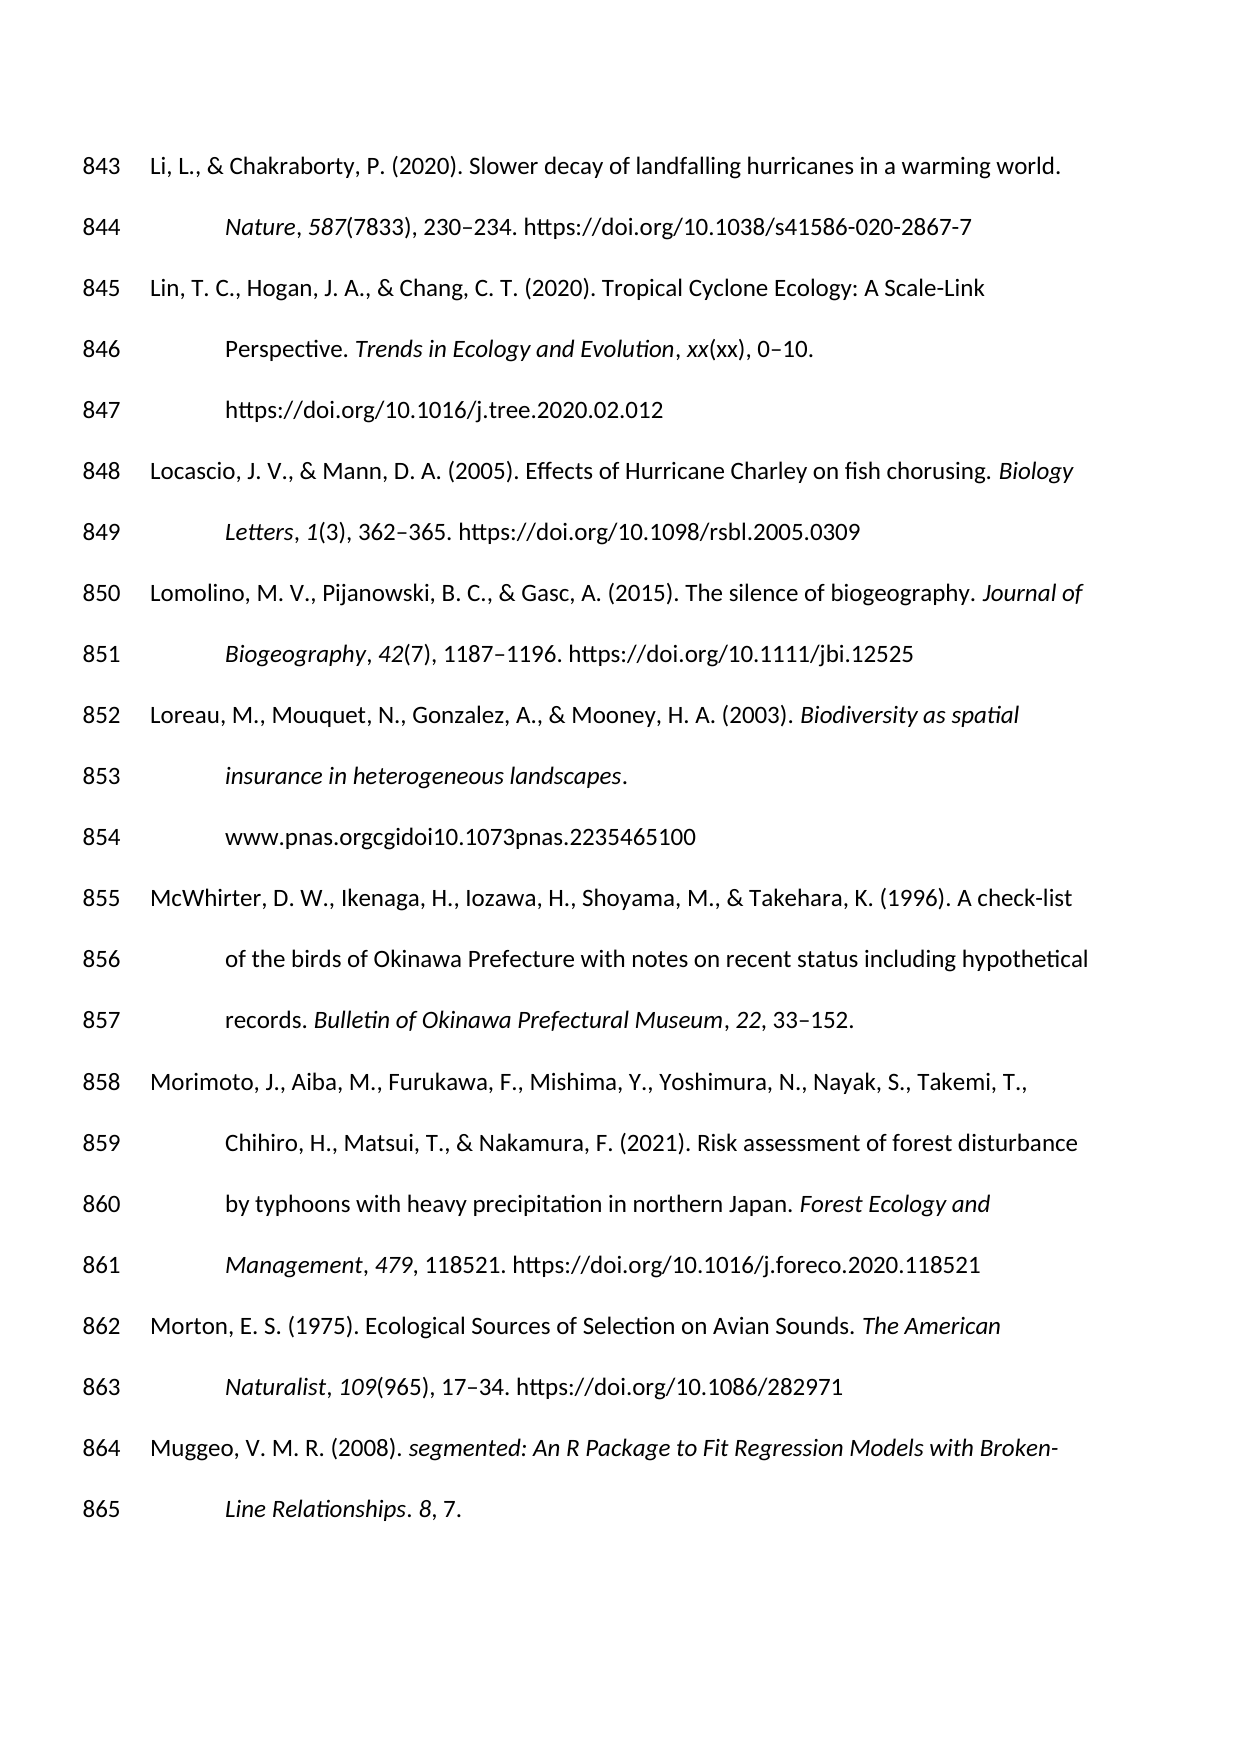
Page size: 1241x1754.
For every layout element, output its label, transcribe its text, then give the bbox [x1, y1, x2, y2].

text Morton, E. S. (1975). Ecological Sources of Selection on Avian Sounds. The American Naturalist, 109(965), 17–34. https://doi.org/10.1086/282971 [150, 1310, 1090, 1401]
text Li, L., & Chakraborty, P. (2020). Slower decay of landfalling hurricanes in a warming world. Nature, 587(7833), 230–234. https://doi.org/10.1038/s41586-020-2867-7 [150, 150, 1090, 242]
text Muggeo, V. M. R. (2008). segmented: An R Package to Fit Regression Models with Broken-Line Relationships. 8, 7. [150, 1432, 1090, 1523]
text Locascio, J. V., & Mann, D. A. (2005). Effects of Hurricane Charley on fish chorusing. Biology Letters, 1(3), 362–365. https://doi.org/10.1098/rsbl.2005.0309 [150, 455, 1090, 547]
text Lin, T. C., Hogan, J. A., & Chang, C. T. (2020). Tropical Cyclone Ecology: A Scale-Link Perspective. Trends in Ecology and Evolution, xx(xx), 0–10. https://doi.org/10.1016/j.tree.2020.02.012 [150, 272, 1090, 425]
text Morimoto, J., Aiba, M., Furukawa, F., Mishima, Y., Yoshimura, N., Nayak, S., Takemi, T., Chihiro, H., Matsui, T., & Nakamura, F. (2021). Risk assessment of forest disturbance by typhoons with heavy precipitation in northern Japan. Forest Ecology and Management, 479, 118521. https://doi.org/10.1016/j.foreco.2020.118521 [150, 1066, 1090, 1279]
text McWhirter, D. W., Ikenaga, H., Iozawa, H., Shoyama, M., & Takehara, K. (1996). A check-list of the birds of Okinawa Prefecture with notes on recent status including hypothetical records. Bulletin of Okinawa Prefectural Museum, 22, 33–152. [150, 882, 1090, 1035]
text Lomolino, M. V., Pijanowski, B. C., & Gasc, A. (2015). The silence of biogeography. Journal of Biogeography, 42(7), 1187–1196. https://doi.org/10.1111/jbi.12525 [150, 577, 1090, 669]
text Loreau, M., Mouquet, N., Gonzalez, A., & Mooney, H. A. (2003). Biodiversity as spatial insurance in heterogeneous landscapes. www.pnas.orgcgidoi10.1073pnas.2235465100 [150, 699, 1090, 852]
